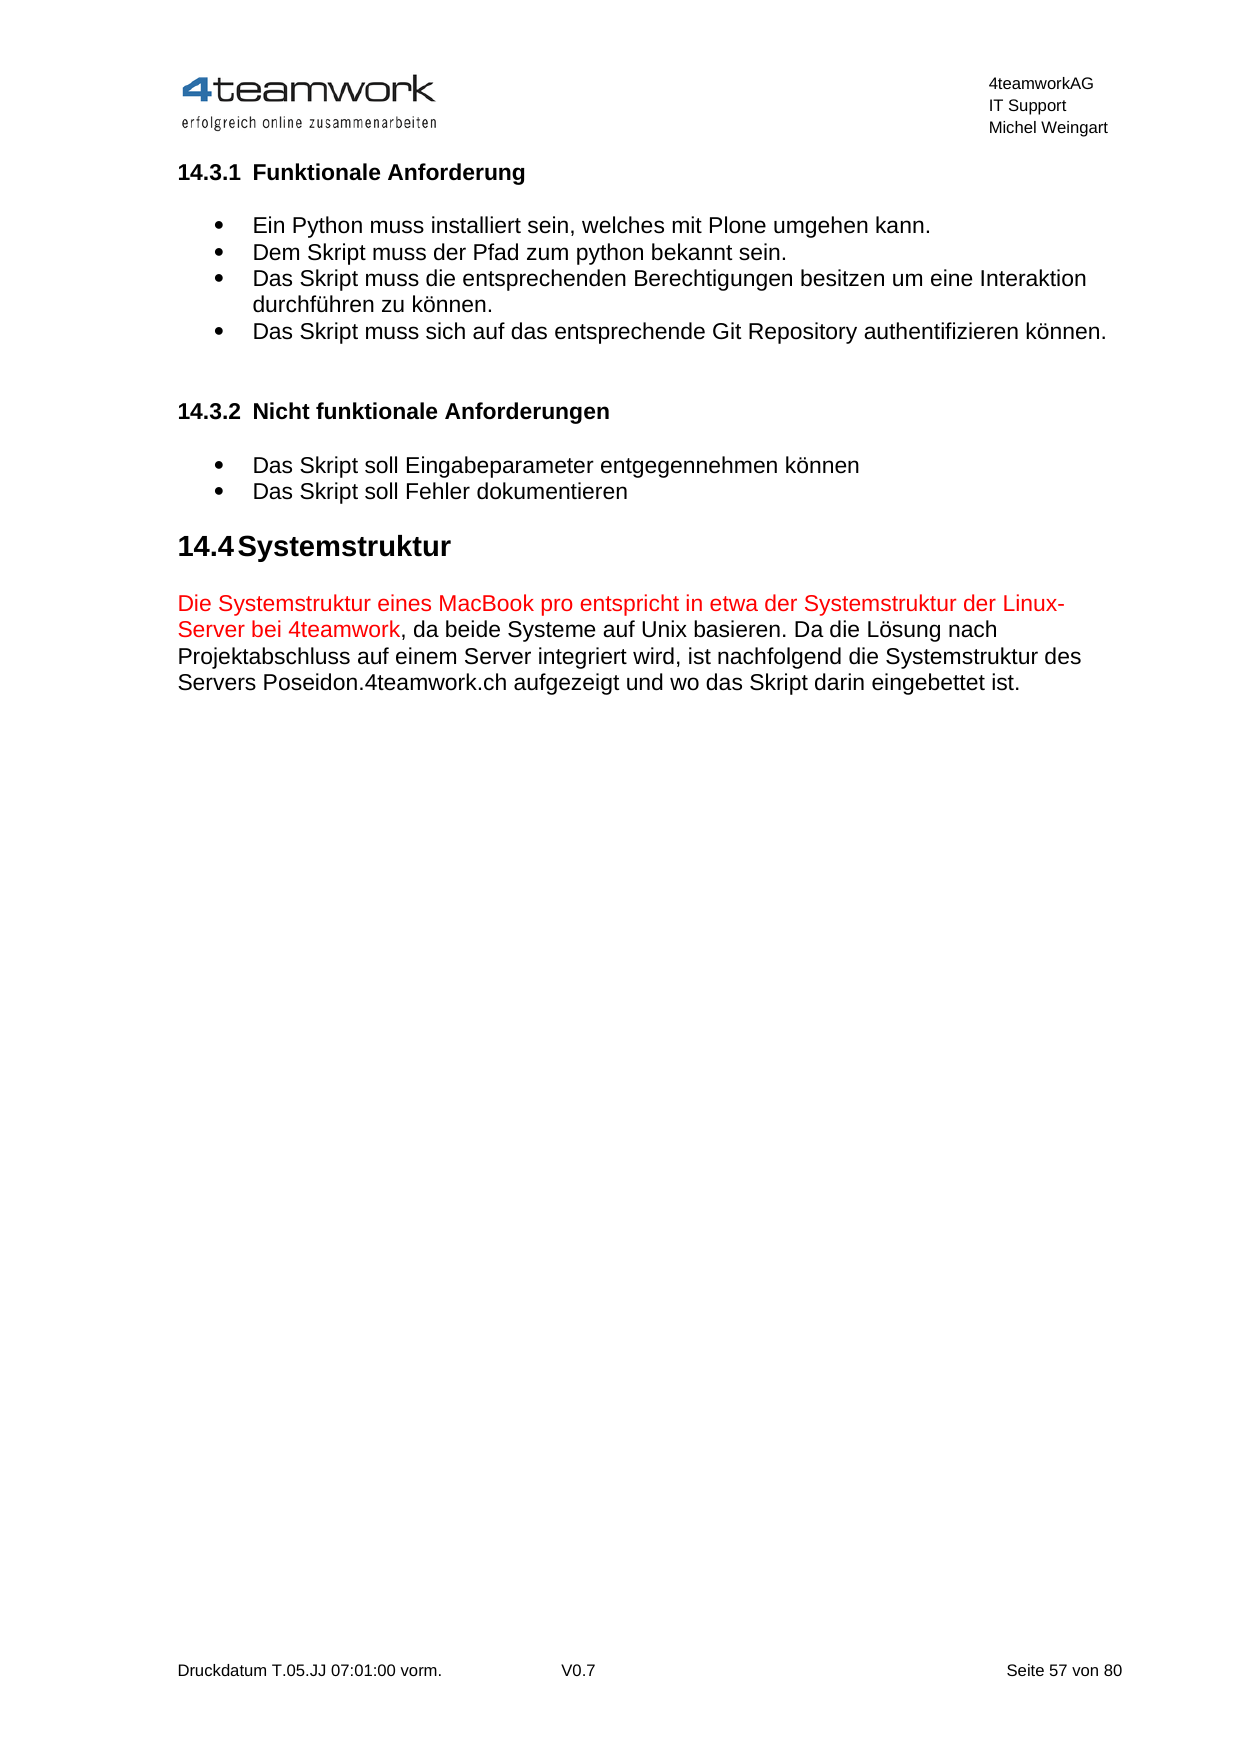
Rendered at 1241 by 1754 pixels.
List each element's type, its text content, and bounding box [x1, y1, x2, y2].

list Das Skript soll Eingabeparameter entgegennehmen können [215, 452, 1122, 478]
list Das Skript soll Fehler dokumentieren [215, 478, 1122, 504]
list Das Skript muss die entsprechenden Berechtigungen besitzen um eine Interaktion durchführen zu können. [215, 265, 1122, 318]
list Ein Python muss installiert sein, welches mit Plone umgehen kann. [215, 212, 1122, 239]
list Das Skript muss sich auf das entsprechende Git Repository authentifizieren können. [215, 318, 1122, 344]
subtitle Funktionale Anforderung [177, 159, 1122, 185]
list Dem Skript muss der Pfad zum python bekannt sein. [215, 239, 1122, 265]
subtitle Systemstruktur [177, 529, 1122, 563]
subtitle Nicht funktionale Anforderungen [177, 398, 1122, 425]
picture [177, 69, 440, 134]
text Die Systemstruktur eines MacBook pro entspricht in etwa der Systemstruktur der Linux-Server bei 4teamwork, da beide Systeme auf Unix basieren. Da die Lösung nach Projektabschluss auf einem Server integriert wird, ist nachfolgend die Systemstruktur des Servers Poseidon.4teamwork.ch aufgezeigt und wo das Skript darin eingebettet ist. [177, 590, 1122, 696]
